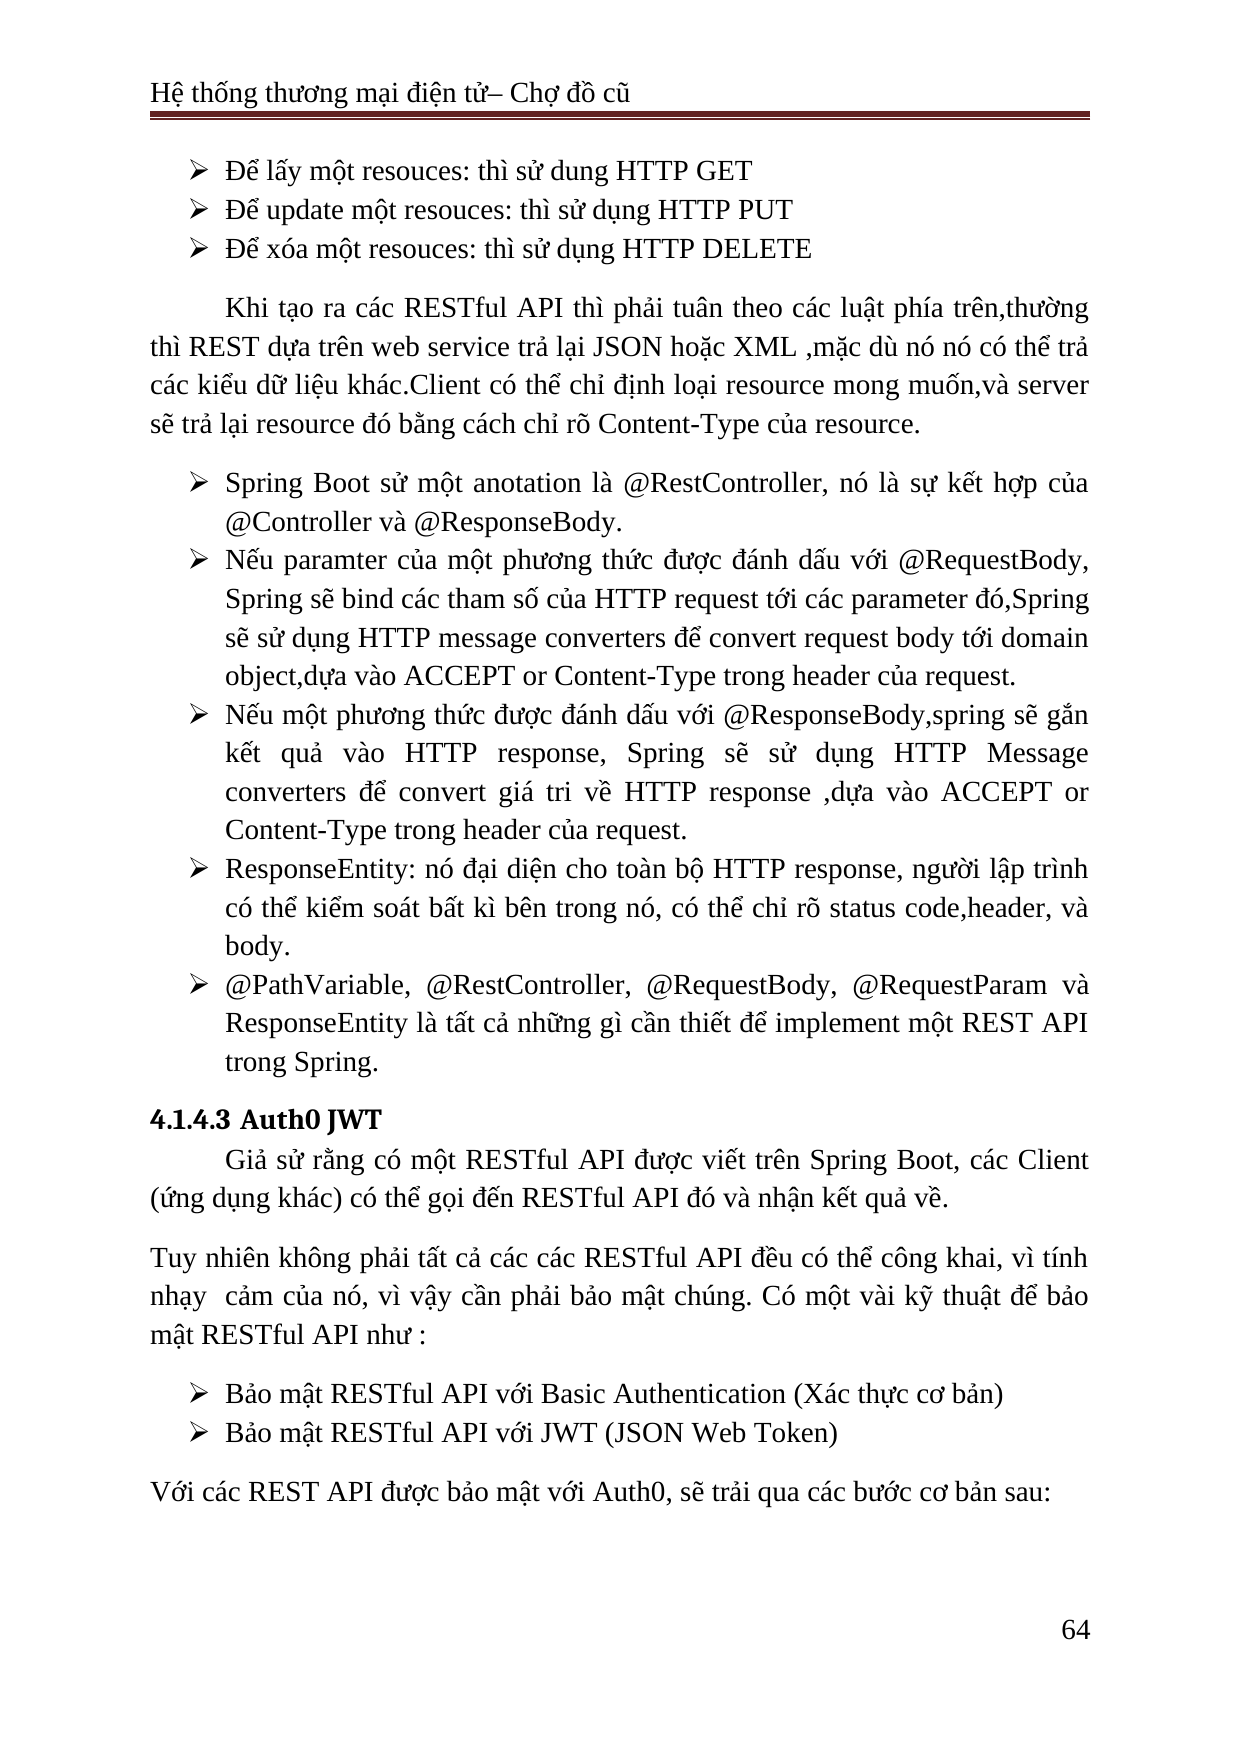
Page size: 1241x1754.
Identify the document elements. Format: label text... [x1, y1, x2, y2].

list ResponseEntity: nó đại diện cho toàn bộ HTTP response, người lập trình có thể kiểm soát bất kì bên trong nó, có thể chỉ rõ status code,header, và body. [187, 851, 1090, 962]
text Với các REST API được bảo mật với Auth0, sẽ trải qua các bước cơ bản sau: [150, 1474, 1090, 1508]
list Nếu một phương thức được đánh dấu với @ResponseBody,spring sẽ gắn kết quả vào HTTP response, Spring sẽ sử dụng HTTP Message converters để convert giá tri về HTTP response ,dựa vào ACCEPT or Content-Type trong header của request. [187, 697, 1090, 846]
subtitle Auth0 JWT [150, 1103, 1090, 1137]
list Để lấy một resouces: thì sử dung HTTP GET [187, 153, 1090, 187]
list Bảo mật RESTful API với JWT (JSON Web Token) [187, 1415, 1090, 1448]
list Nếu paramter của một phương thức được đánh dấu với @RequestBody, Spring sẽ bind các tham số của HTTP request tới các parameter đó,Spring sẽ sử dụng HTTP message converters để convert request body tới domain object,dựa vào ACCEPT or Content-Type trong header của request. [187, 542, 1090, 692]
text Khi tạo ra các RESTful API thì phải tuân theo các luật phía trên,thường thì REST dựa trên web service trả lại JSON hoặc XML ,mặc dù nó nó có thể trả các kiểu dữ liệu khác.Client có thể chỉ định loại resource mong muốn,và server sẽ trả lại resource đó bằng cách chỉ rõ Content-Type của resource. [150, 290, 1090, 439]
list Để xóa một resouces: thì sử dụng HTTP DELETE [187, 231, 1090, 264]
list @PathVariable, @RestController, @RequestBody, @RequestParam và ResponseEntity là tất cả những gì cần thiết để implement một REST API trong Spring. [187, 967, 1090, 1077]
list Bảo mật RESTful API với Basic Authentication (Xác thực cơ bản) [187, 1376, 1090, 1410]
text Tuy nhiên không phải tất cả các các RESTful API đều có thể công khai, vì tính nhạy cảm của nó, vì vậy cần phải bảo mật chúng. Có một vài kỹ thuật để bảo mật RESTful API như : [150, 1240, 1090, 1350]
list Spring Boot sử một anotation là @RestController, nó là sự kết hợp của @Controller và @ResponseBody. [187, 465, 1090, 537]
text Giả sử rằng có một RESTful API được viết trên Spring Boot, các Client (ứng dụng khác) có thể gọi đến RESTful API đó và nhận kết quả về. [150, 1142, 1090, 1214]
list Để update một resouces: thì sử dụng HTTP PUT [187, 192, 1090, 226]
